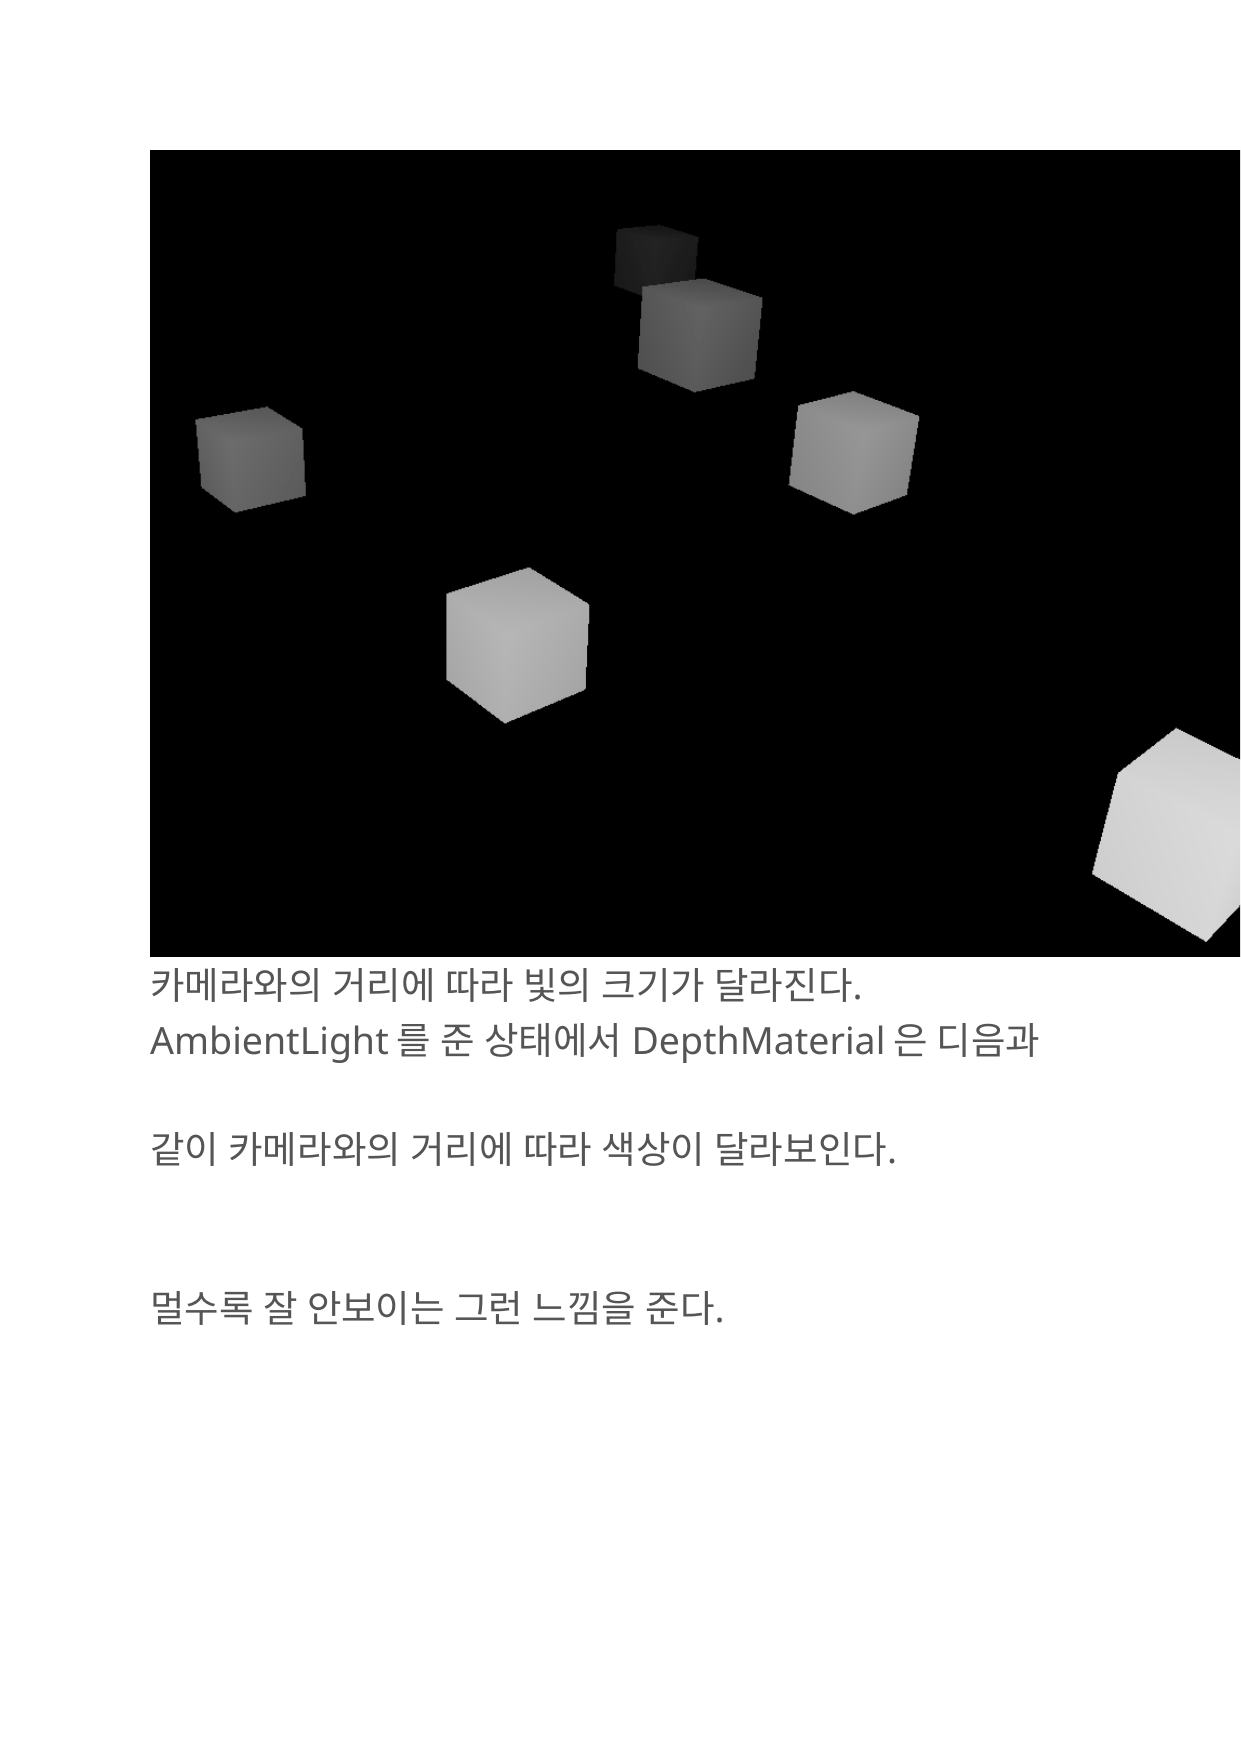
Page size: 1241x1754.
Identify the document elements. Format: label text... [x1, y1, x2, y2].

text 멀수록 잘 안보이는 그런 느낌을 준다. [150, 1278, 1090, 1333]
text 카메라와의 거리에 따라 빛의 크기가 달라진다. [150, 957, 1090, 1011]
picture [150, 150, 1241, 957]
text AmbientLight를 준 상태에서 DepthMaterial은 디음과 같이 카메라와의 거리에 따라 색상이 달라보인다. [150, 1011, 1090, 1174]
